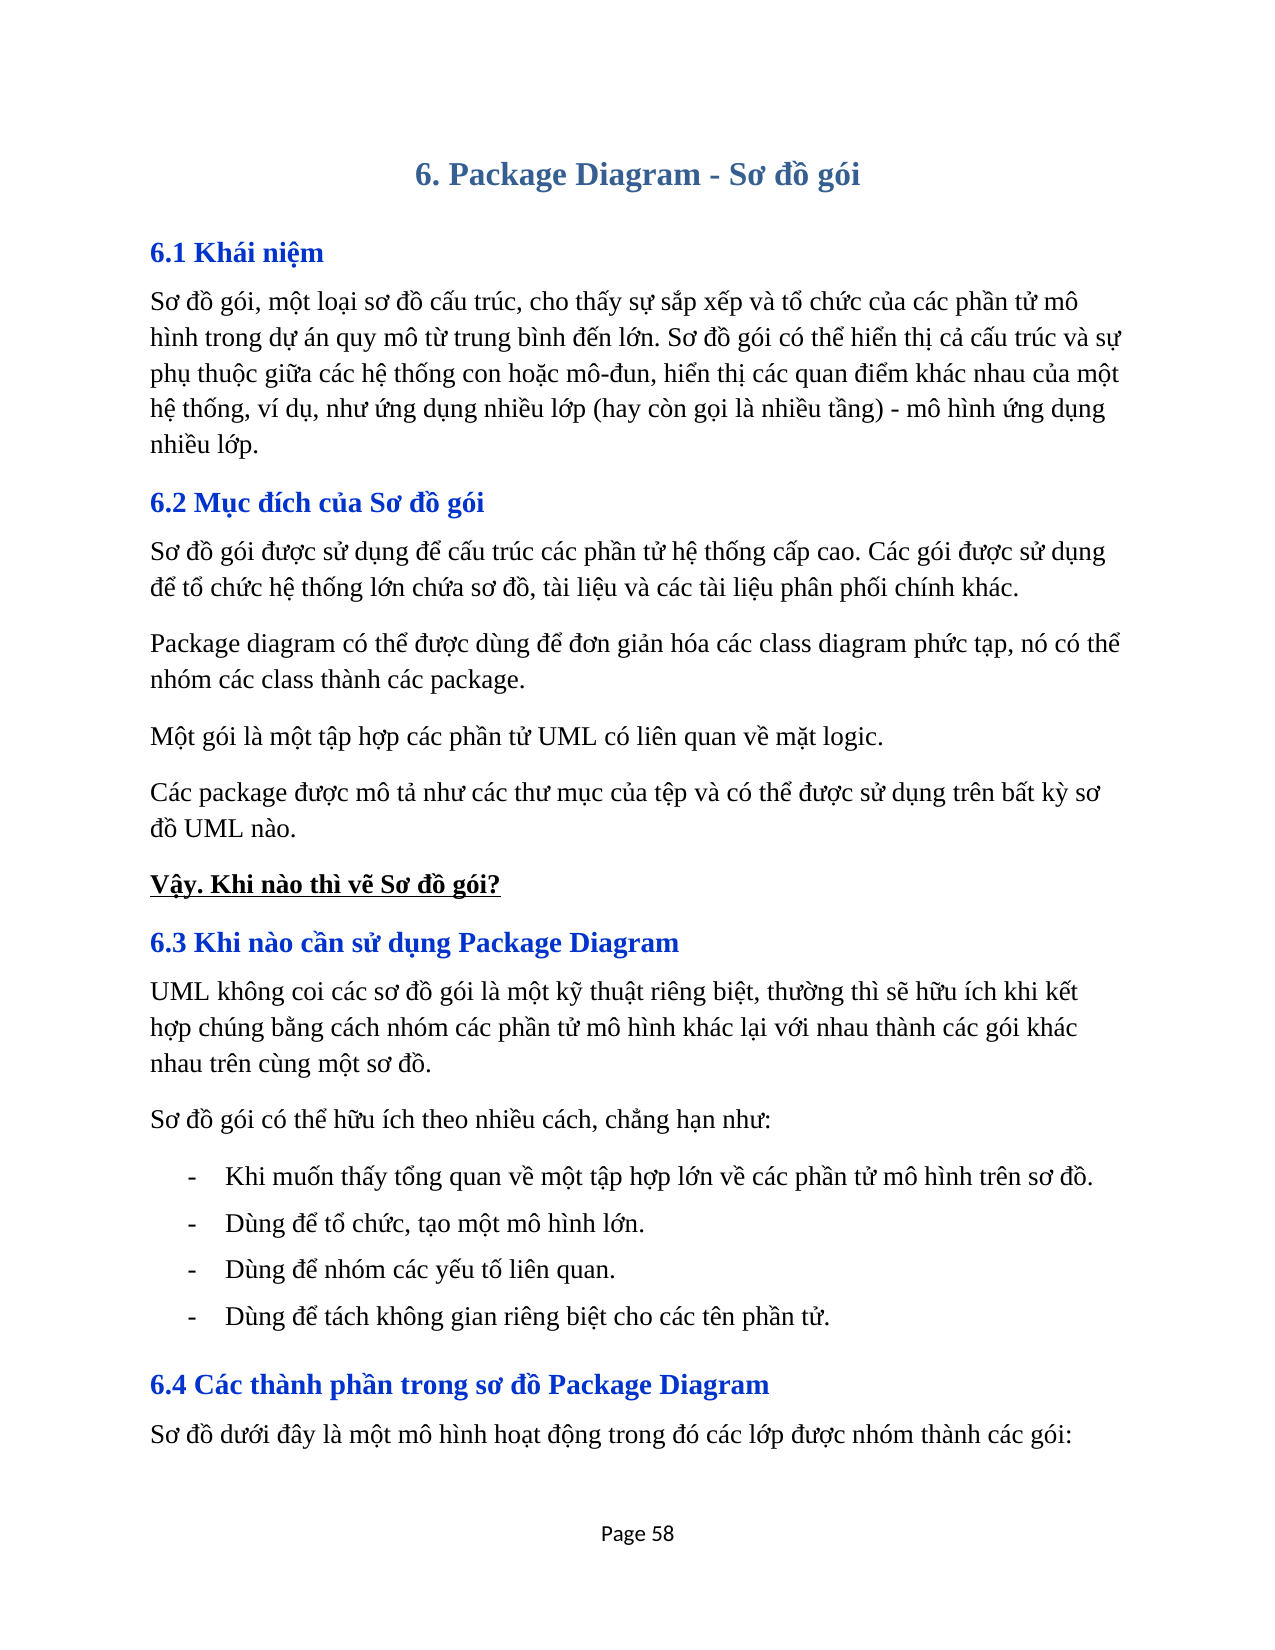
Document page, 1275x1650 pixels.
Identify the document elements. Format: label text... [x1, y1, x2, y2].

text Sơ đồ dưới đây là một mô hình hoạt động trong đó các lớp được nhóm thành các gói: [150, 1418, 1125, 1449]
text Các package được mô tả như các thư mục của tệp và có thể được sử dụng trên bất kỳ sơ đồ UML nào. [150, 776, 1125, 843]
text UML không coi các sơ đồ gói là một kỹ thuật riêng biệt, thường thì sẽ hữu ích khi kết hợp chúng bằng cách nhóm các phần tử mô hình khác lại với nhau thành các gói khác nhau trên cùng một sơ đồ. [150, 975, 1125, 1078]
text Sơ đồ gói có thể hữu ích theo nhiều cách, chẳng hạn như: [150, 1103, 1125, 1134]
subtitle 6. Package Diagram - Sơ đồ gói [150, 154, 1125, 192]
subtitle 6.2 Mục đích của Sơ đồ gói [150, 485, 1125, 518]
text Sơ đồ gói, một loại sơ đồ cấu trúc, cho thấy sự sắp xếp và tổ chức của các phần tử mô hình trong dự án quy mô từ trung bình đến lớn. Sơ đồ gói có thể hiển thị cả cấu trúc và sự phụ thuộc giữa các hệ thống con hoặc mô-đun, hiển thị các quan điểm khác nhau của một hệ thống, ví dụ, như ứng dụng nhiều lớp (hay còn gọi là nhiều tầng) - mô hình ứng dụng nhiều lớp. [150, 285, 1125, 459]
subtitle 6.3 Khi nào cần sử dụng Package Diagram [150, 925, 1125, 959]
text Package diagram có thể được dùng để đơn giản hóa các class diagram phức tạp, nó có thể nhóm các class thành các package. [150, 627, 1125, 694]
list Dùng để nhóm các yếu tố liên quan. [187, 1253, 1125, 1284]
list Dùng để tách không gian riêng biệt cho các tên phần tử. [187, 1300, 1125, 1331]
subtitle 6.4 Các thành phần trong sơ đồ Package Diagram [150, 1367, 1125, 1401]
subtitle 6.1 Khái niệm [150, 235, 1125, 268]
list Khi muốn thấy tổng quan về một tập hợp lớn về các phần tử mô hình trên sơ đồ. [187, 1160, 1125, 1191]
text Vậy. Khi nào thì vẽ Sơ đồ gói? [150, 868, 1125, 900]
list Dùng để tổ chức, tạo một mô hình lớn. [187, 1207, 1125, 1238]
text Sơ đồ gói được sử dụng để cấu trúc các phần tử hệ thống cấp cao. Các gói được sử dụng để tổ chức hệ thống lớn chứa sơ đồ, tài liệu và các tài liệu phân phối chính khác. [150, 535, 1125, 602]
text Một gói là một tập hợp các phần tử UML có liên quan về mặt logic. [150, 720, 1125, 751]
